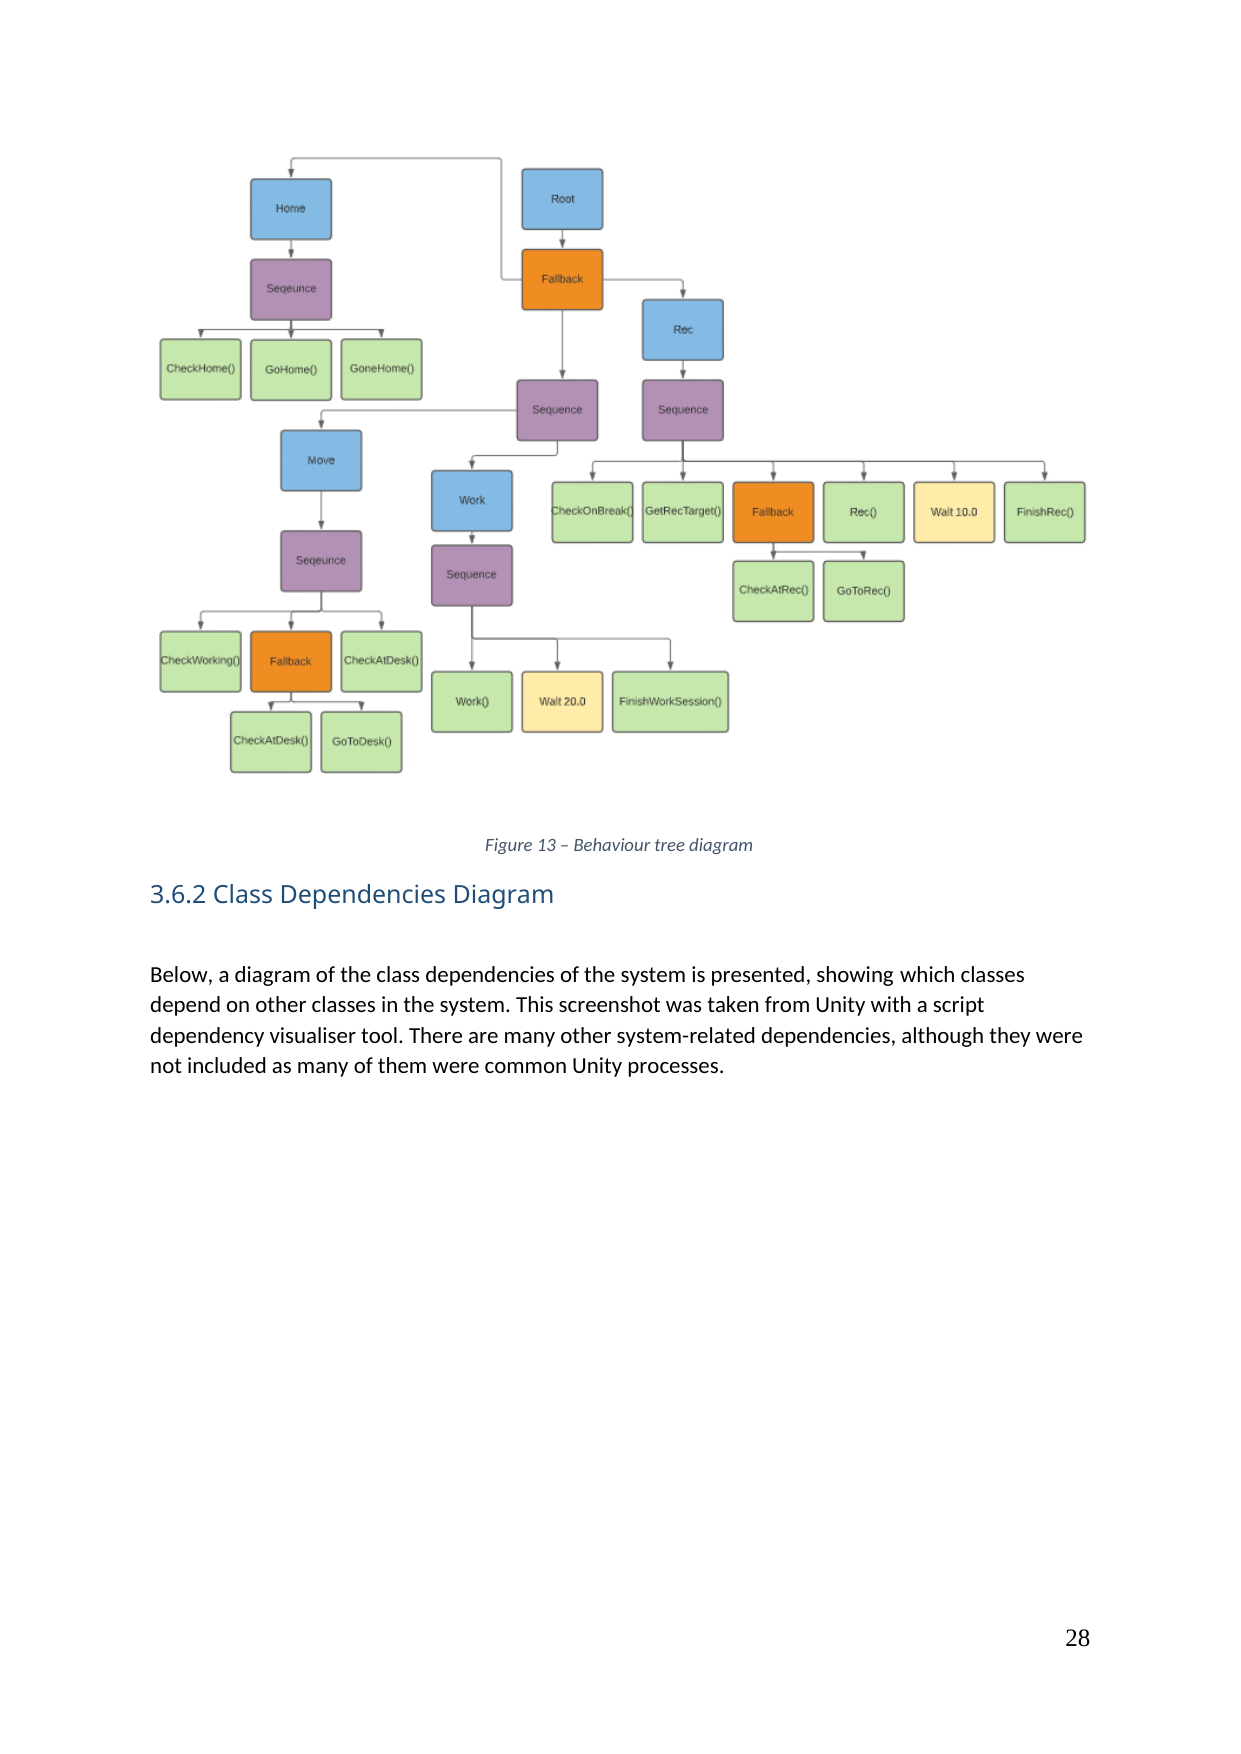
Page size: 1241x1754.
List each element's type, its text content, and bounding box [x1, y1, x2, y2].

subtitle 3.6.2 Class Dependencies Diagram [150, 877, 1090, 911]
picture [150, 150, 1091, 814]
text Below, a diagram of the class dependencies of the system is presented, showing which classes depend on other classes in the system. This screenshot was taken from Unity with a script dependency visualiser tool. There are many other system-related dependencies, although they were not included as many of them were common Unity processes. [150, 960, 1090, 1079]
